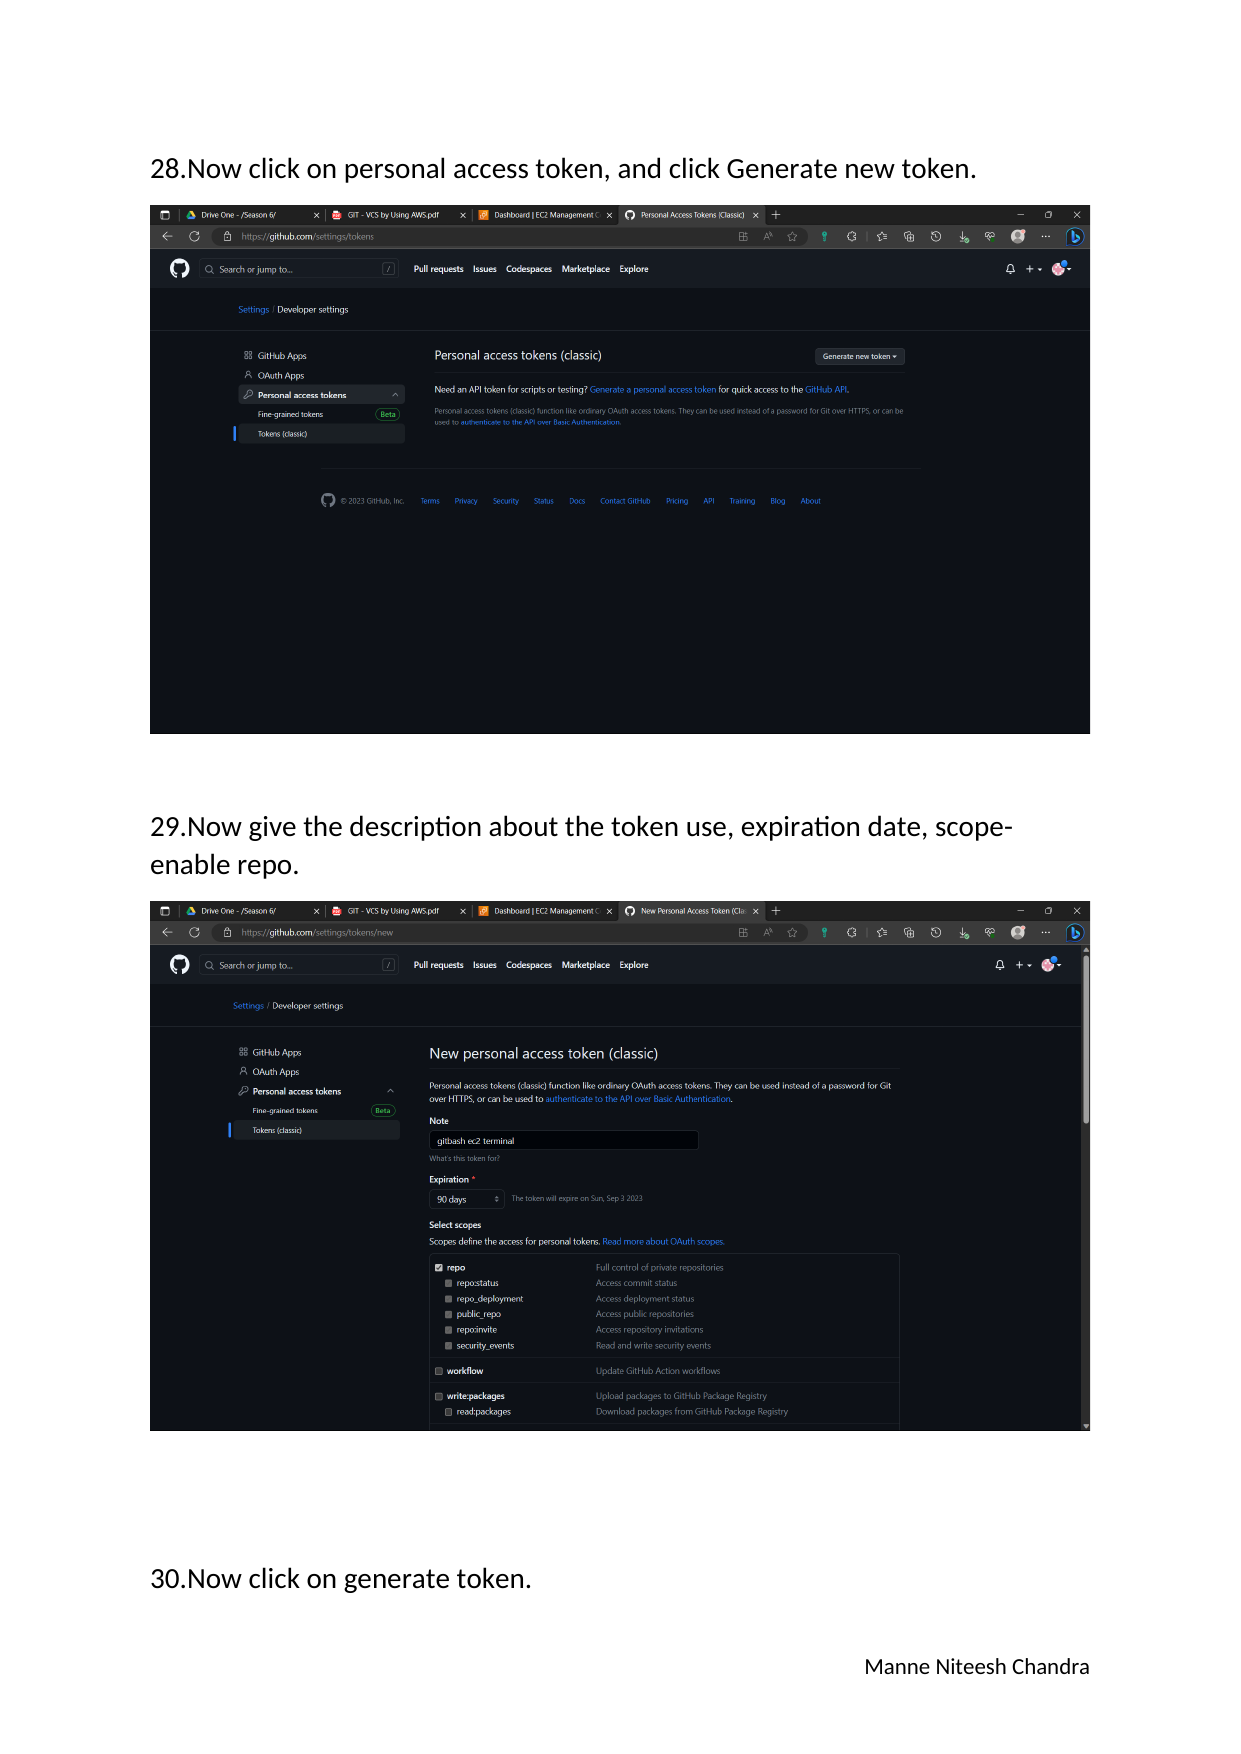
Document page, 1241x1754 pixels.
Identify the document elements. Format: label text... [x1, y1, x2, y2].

text 29.Now give the description about the token use, expiration date, scope-enable repo. [150, 808, 1090, 882]
text 30.Now click on generate token. [150, 1560, 1090, 1596]
picture [150, 205, 1091, 734]
text 28.Now click on personal access token, and click Generate new token. [150, 150, 1090, 186]
picture [150, 901, 1091, 1431]
